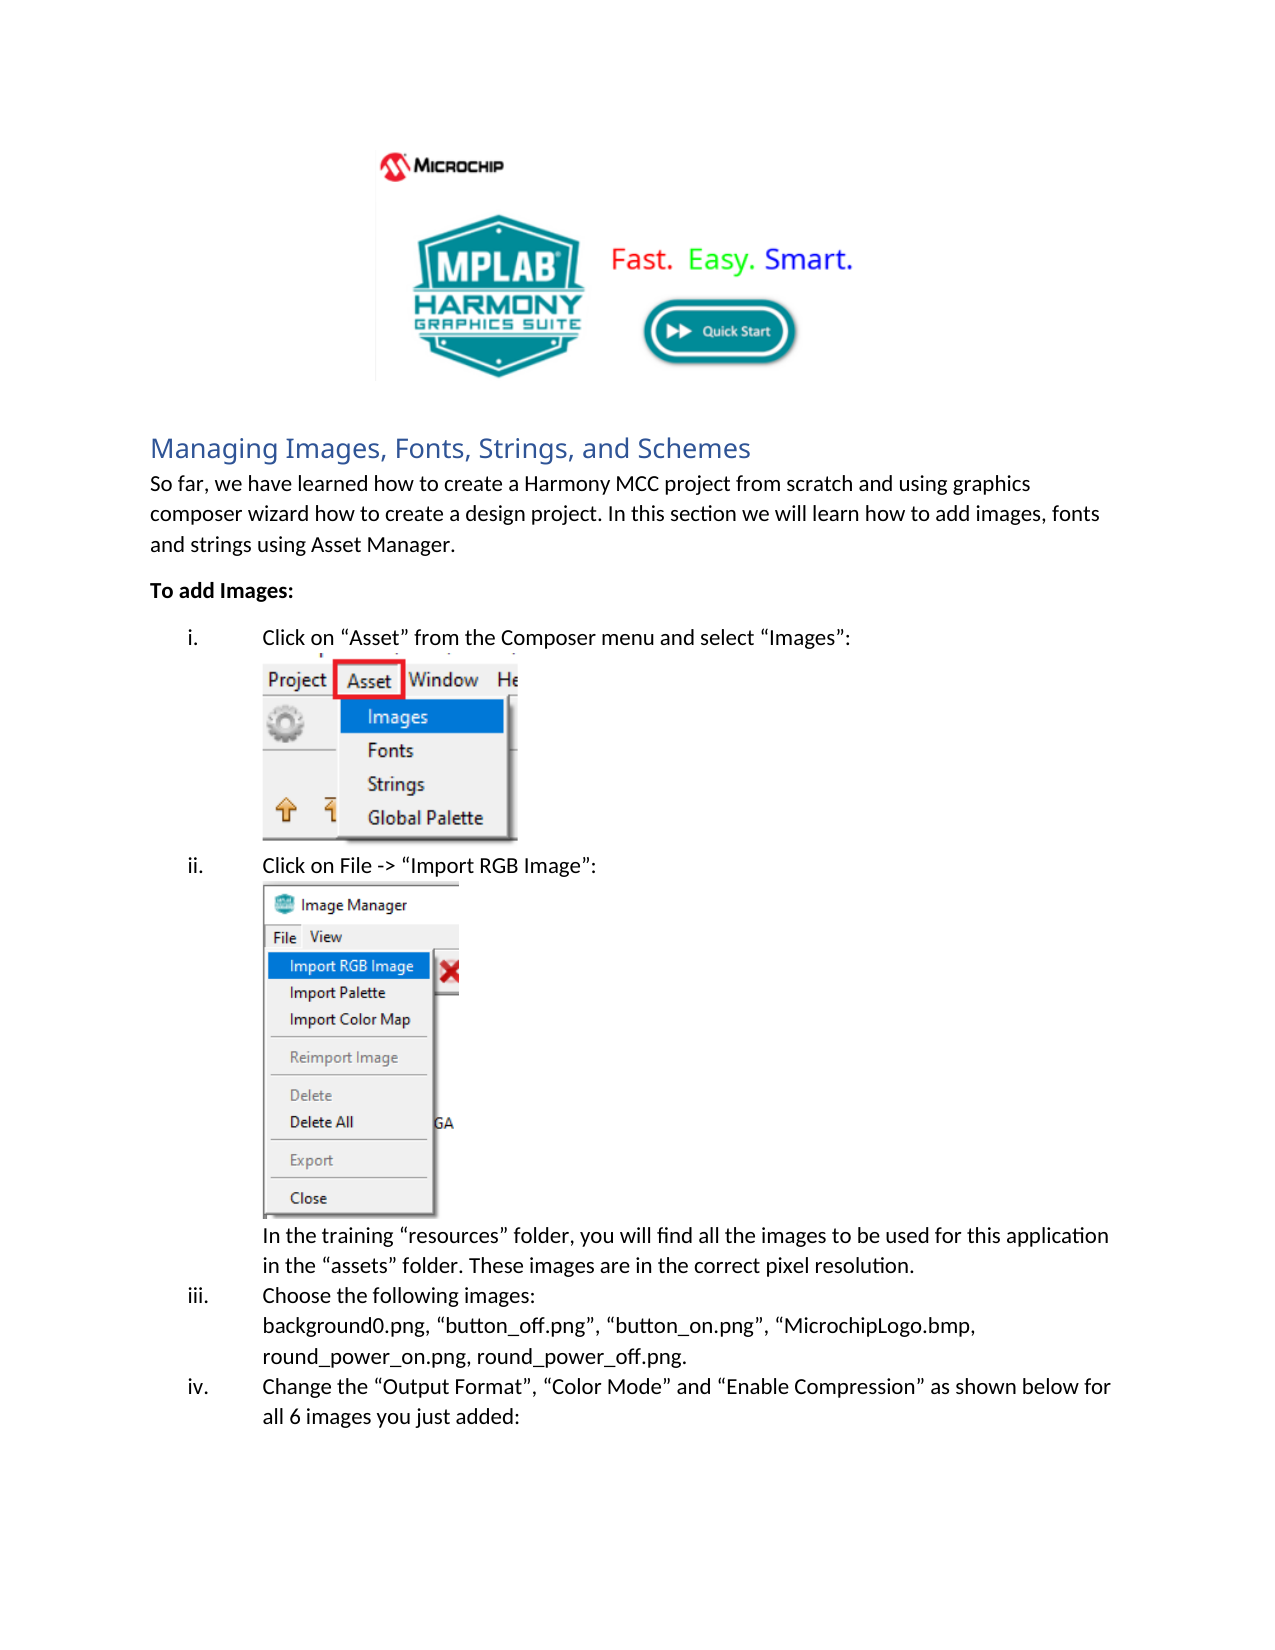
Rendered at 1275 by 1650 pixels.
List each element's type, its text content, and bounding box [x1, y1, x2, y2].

list background0.png, “button_off.png”, “button_on.png”, “MicrochipLogo.bmp, round_power_on.png, round_power_off.png. [262, 1312, 1125, 1370]
list Choose the following images: [187, 1281, 1125, 1309]
list Change the “Output Format”, “Color Mode” and “Enable Compression” as shown below for all 6 images you just added: [187, 1372, 1125, 1430]
list Click on File -> “Import RGB Image”: [187, 851, 1125, 879]
picture [262, 881, 459, 1219]
list In the training “resources” folder, you will find all the images to be used for this application in the “assets” folder. These images are in the correct pixel resolution. [262, 1221, 1125, 1279]
text To add Images: [150, 577, 1125, 604]
picture [375, 150, 855, 381]
subtitle Managing Images, Fonts, Strings, and Schemes [150, 429, 1125, 466]
picture [262, 653, 518, 849]
list Click on “Asset” from the Composer menu and select “Images”: [187, 623, 1125, 651]
text So far, we have learned how to create a Harmony MCC project from scratch and using graphics composer wizard how to create a design project. In this section we will learn how to add images, fonts and strings using Asset Manager. [150, 469, 1125, 558]
